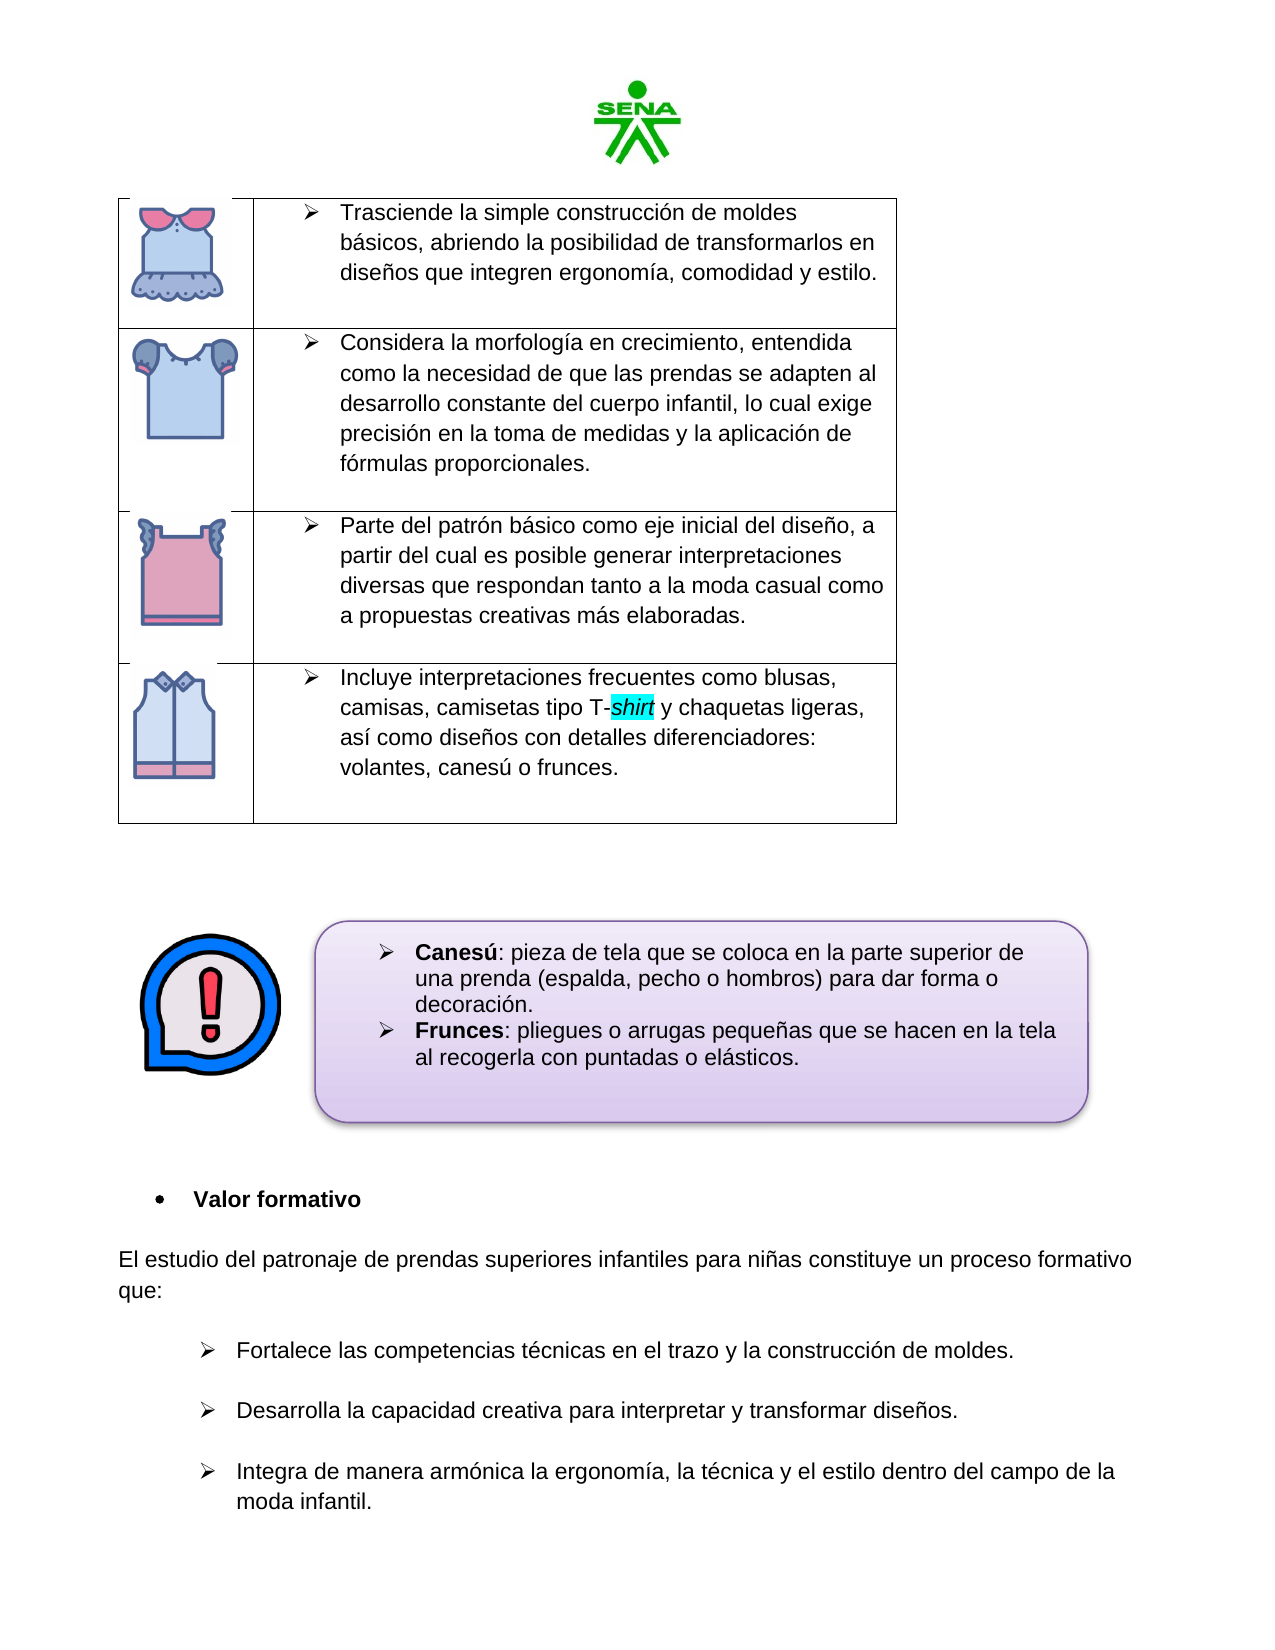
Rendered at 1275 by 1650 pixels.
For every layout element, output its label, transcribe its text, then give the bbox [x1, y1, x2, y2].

list Valor formativo [156, 1186, 1157, 1212]
list Desarrolla la capacidad creativa para interpretar y transformar diseños. [199, 1397, 1157, 1424]
picture [588, 75, 687, 172]
table_cell [119, 664, 253, 822]
list Fortalece las competencias técnicas en el trazo y la construcción de moldes. [199, 1337, 1157, 1363]
picture [129, 198, 232, 309]
table_cell [119, 512, 253, 663]
picture [129, 329, 241, 446]
picture [129, 511, 232, 641]
list Integra de manera armónica la ergonomía, la técnica y el estilo dentro del campo de la moda infantil. [199, 1458, 1157, 1514]
table_cell [119, 199, 253, 328]
picture [129, 663, 218, 789]
table_cell Parte del patrón básico como eje inicial del diseño, a partir del cual es posible generar interpretaciones diversas que respondan tanto a la moda casual como a propuestas creativas más elaboradas. [254, 512, 896, 663]
table_cell Considera la morfología en crecimiento, entendida como la necesidad de que las prendas se adapten al desarrollo constante del cuerpo infantil, lo cual exige precisión en la toma de medidas y la aplicación de fórmulas proporcionales. [254, 329, 896, 511]
table_cell [119, 329, 253, 511]
table_cell Trasciende la simple construcción de moldes básicos, abriendo la posibilidad de transformarlos en diseños que integren ergonomía, comodidad y estilo. [254, 199, 896, 328]
table_cell Incluye interpretaciones frecuentes como blusas, camisas, camisetas tipo T-shirt y chaquetas ligeras, así como diseños con detalles diferenciadores: volantes, canesú o frunces. [254, 664, 896, 822]
text El estudio del patronaje de prendas superiores infantiles para niñas constituye un proceso formativo que: [118, 1246, 1157, 1303]
picture [134, 922, 282, 1079]
